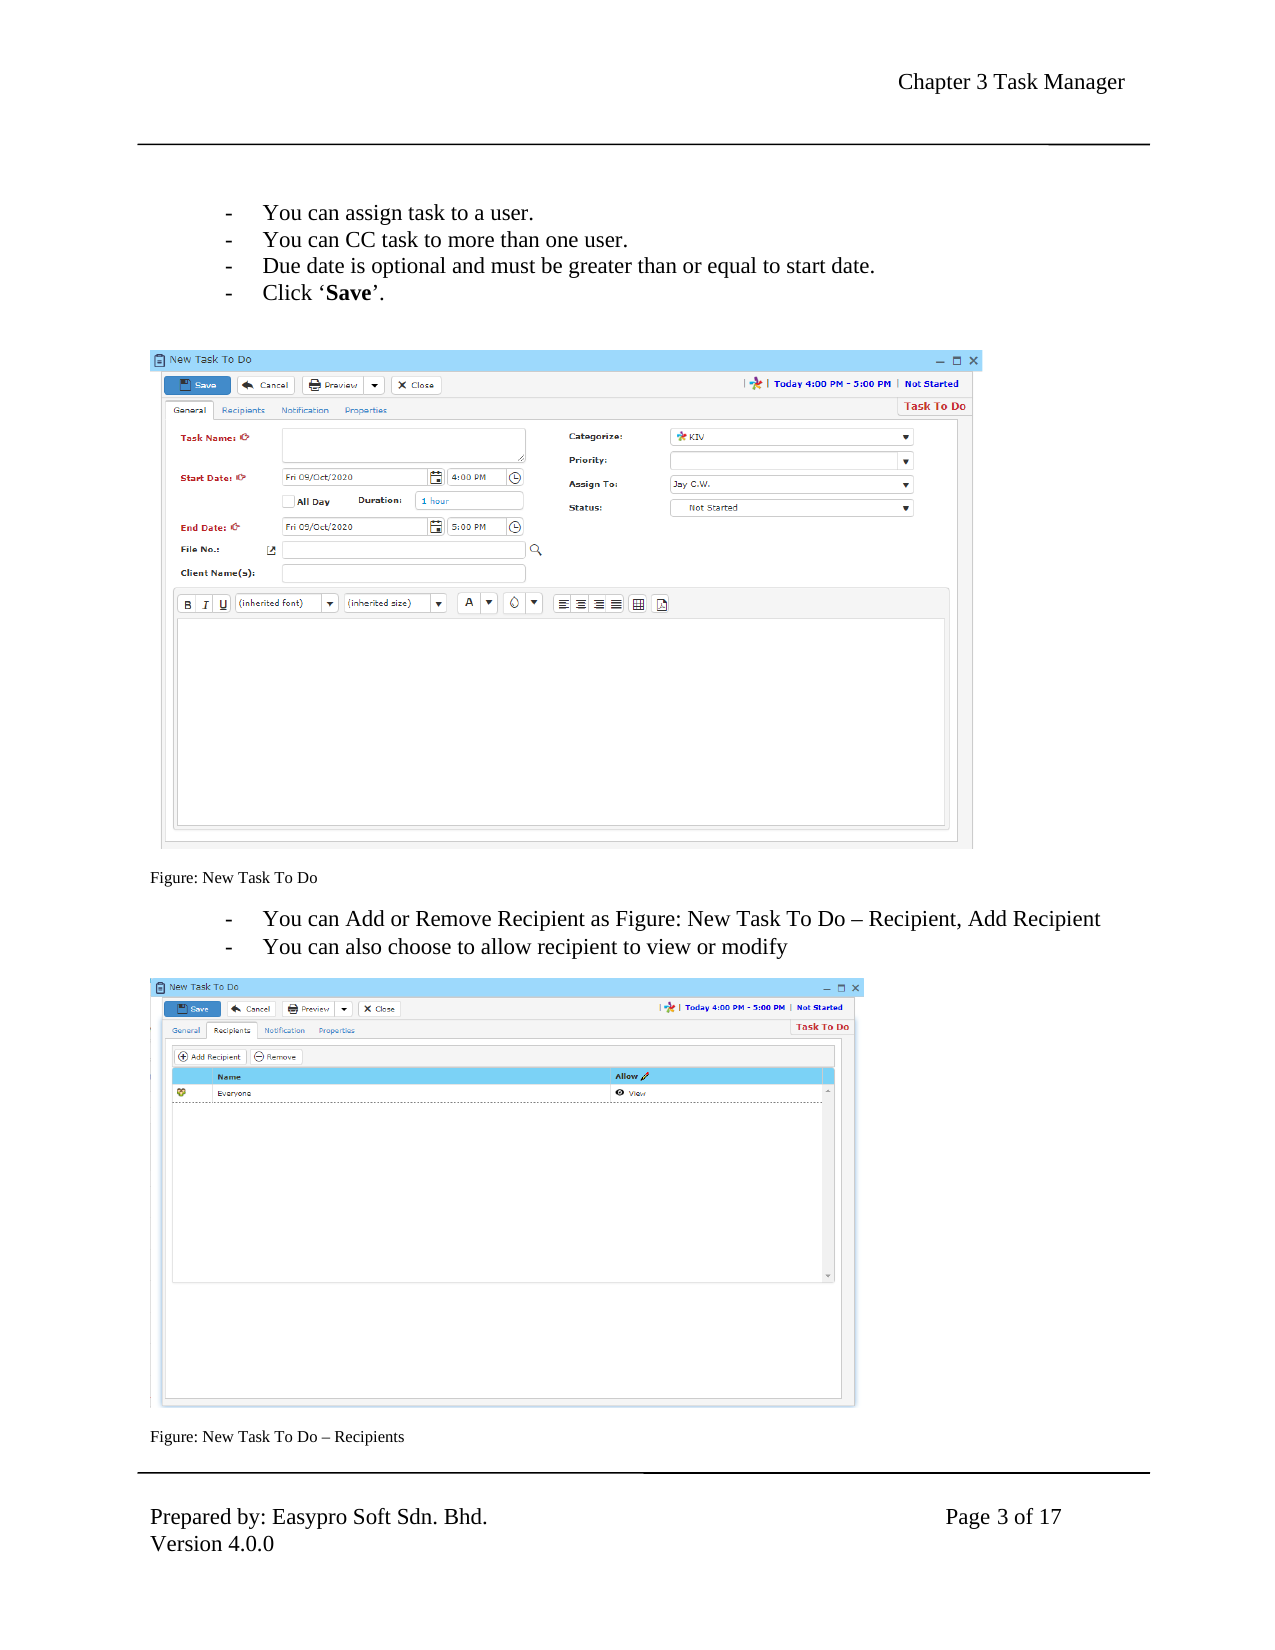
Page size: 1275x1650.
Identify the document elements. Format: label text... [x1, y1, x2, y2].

list You can assign task to a user. [225, 199, 1125, 226]
list You can CC task to more than one user. [225, 226, 1125, 252]
text Figure: New Task To Do [150, 867, 1125, 887]
picture [150, 350, 983, 849]
list You can Add or Remove Recipient as Figure: New Task To Do – Recipient, Add Recipient [225, 905, 1125, 931]
picture [150, 978, 864, 1408]
list Click ‘Save’. [225, 278, 1125, 305]
list You can also choose to allow recipient to view or modify [225, 933, 1125, 959]
text Figure: New Task To Do – Recipients [150, 1427, 1125, 1446]
list Due date is optional and must be greater than or equal to start date. [225, 252, 1125, 278]
